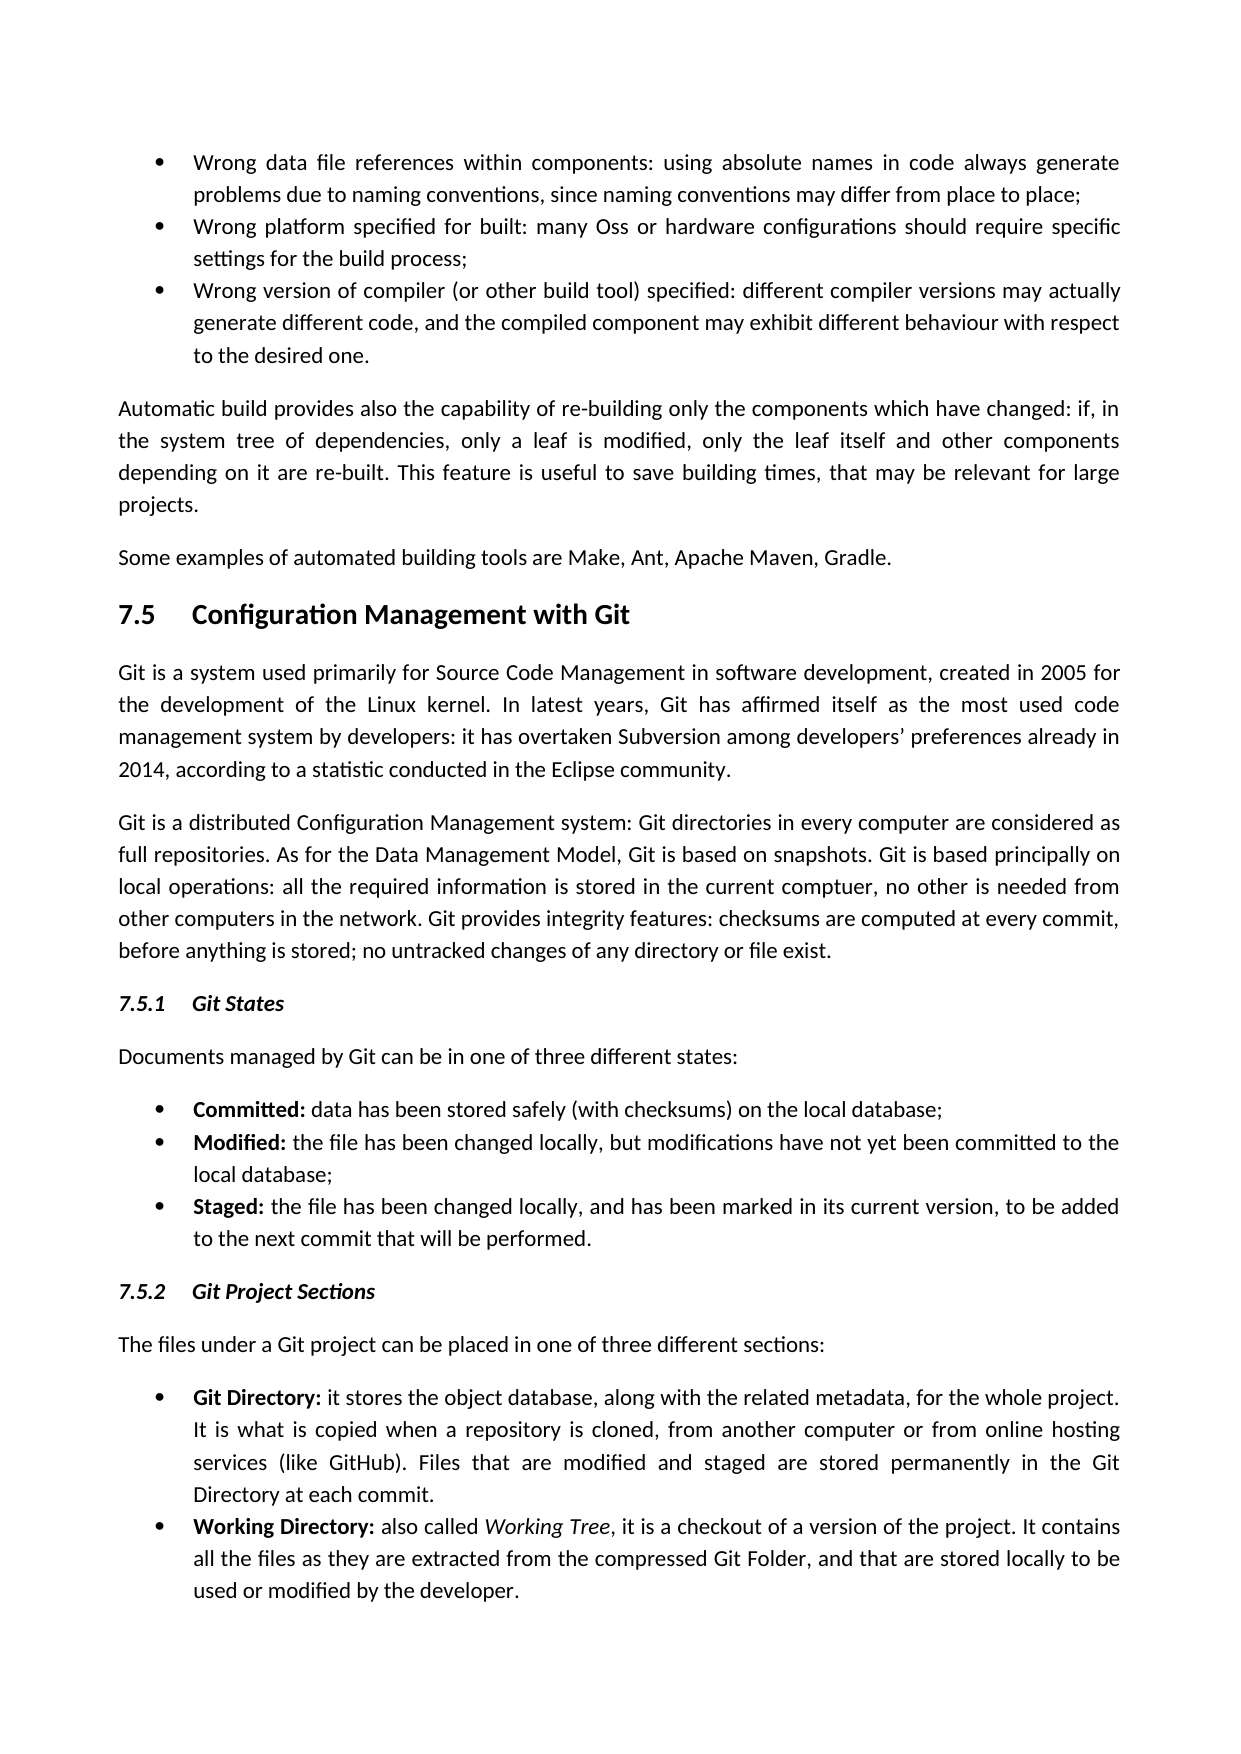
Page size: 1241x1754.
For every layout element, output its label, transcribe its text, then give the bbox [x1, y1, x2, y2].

list Wrong data file references within components: using absolute names in code always generate problems due to naming conventions, since naming conventions may differ from place to place; [156, 148, 1122, 208]
list Modified: the file has been changed locally, but modifications have not yet been committed to the local database; [156, 1128, 1122, 1188]
text Git is a distributed Configuration Management system: Git directories in every computer are considered as full repositories. As for the Data Management Model, Git is based on snapshots. Git is based principally on local operations: all the required information is stored in the current comptuer, no other is needed from other computers in the network. Git provides integrity features: checksums are computed at every commit, before anything is stored; no untracked changes of any directory or file exist. [118, 808, 1122, 964]
text The files under a Git project can be placed in one of three different sections: [118, 1330, 1122, 1358]
list Staged: the file has been changed locally, and has been marked in its current version, to be added to the next commit that will be performed. [156, 1192, 1122, 1252]
list Wrong version of compiler (or other build tool) specified: different compiler versions may actually generate different code, and the compiled component may exhibit different behaviour with respect to the desired one. [156, 276, 1122, 369]
text 7.5 Configuration Management with Git [118, 596, 1122, 632]
list Wrong platform specified for built: many Oss or hardware configurations should require specific settings for the build process; [156, 212, 1122, 272]
text 7.5.1 Git States [118, 989, 1122, 1017]
list Committed: data has been stored safely (with checksums) on the local database; [156, 1096, 1122, 1123]
list Working Directory: also called Working Tree, it is a checkout of a version of the project. It contains all the files as they are extracted from the compressed Git Folder, and that are stored locally to be used or modified by the developer. [156, 1512, 1122, 1604]
list Git Directory: it stores the object database, along with the related metadata, for the whole project. It is what is copied when a repository is cloned, from another computer or from online hosting services (like GitHub). Files that are modified and staged are stored permanently in the Git Directory at each commit. [156, 1383, 1122, 1508]
text 7.5.2 Git Project Sections [118, 1277, 1122, 1305]
text Documents managed by Git can be in one of three different states: [118, 1042, 1122, 1071]
text Automatic build provides also the capability of re-building only the components which have changed: if, in the system tree of dependencies, only a leaf is modified, only the leaf itself and other components depending on it are re-built. This feature is useful to save building times, that may be relevant for large projects. [118, 394, 1122, 518]
text Git is a system used primarily for Source Code Management in software development, created in 2005 for the development of the Linux kernel. In latest years, Git has affirmed itself as the most used code management system by developers: it has overtaken Subversion among developers’ preferences already in 2014, according to a statistic conducted in the Eclipse community. [118, 658, 1122, 783]
text Some examples of automated building tools are Make, Ant, Apache Maven, Gradle. [118, 543, 1122, 571]
